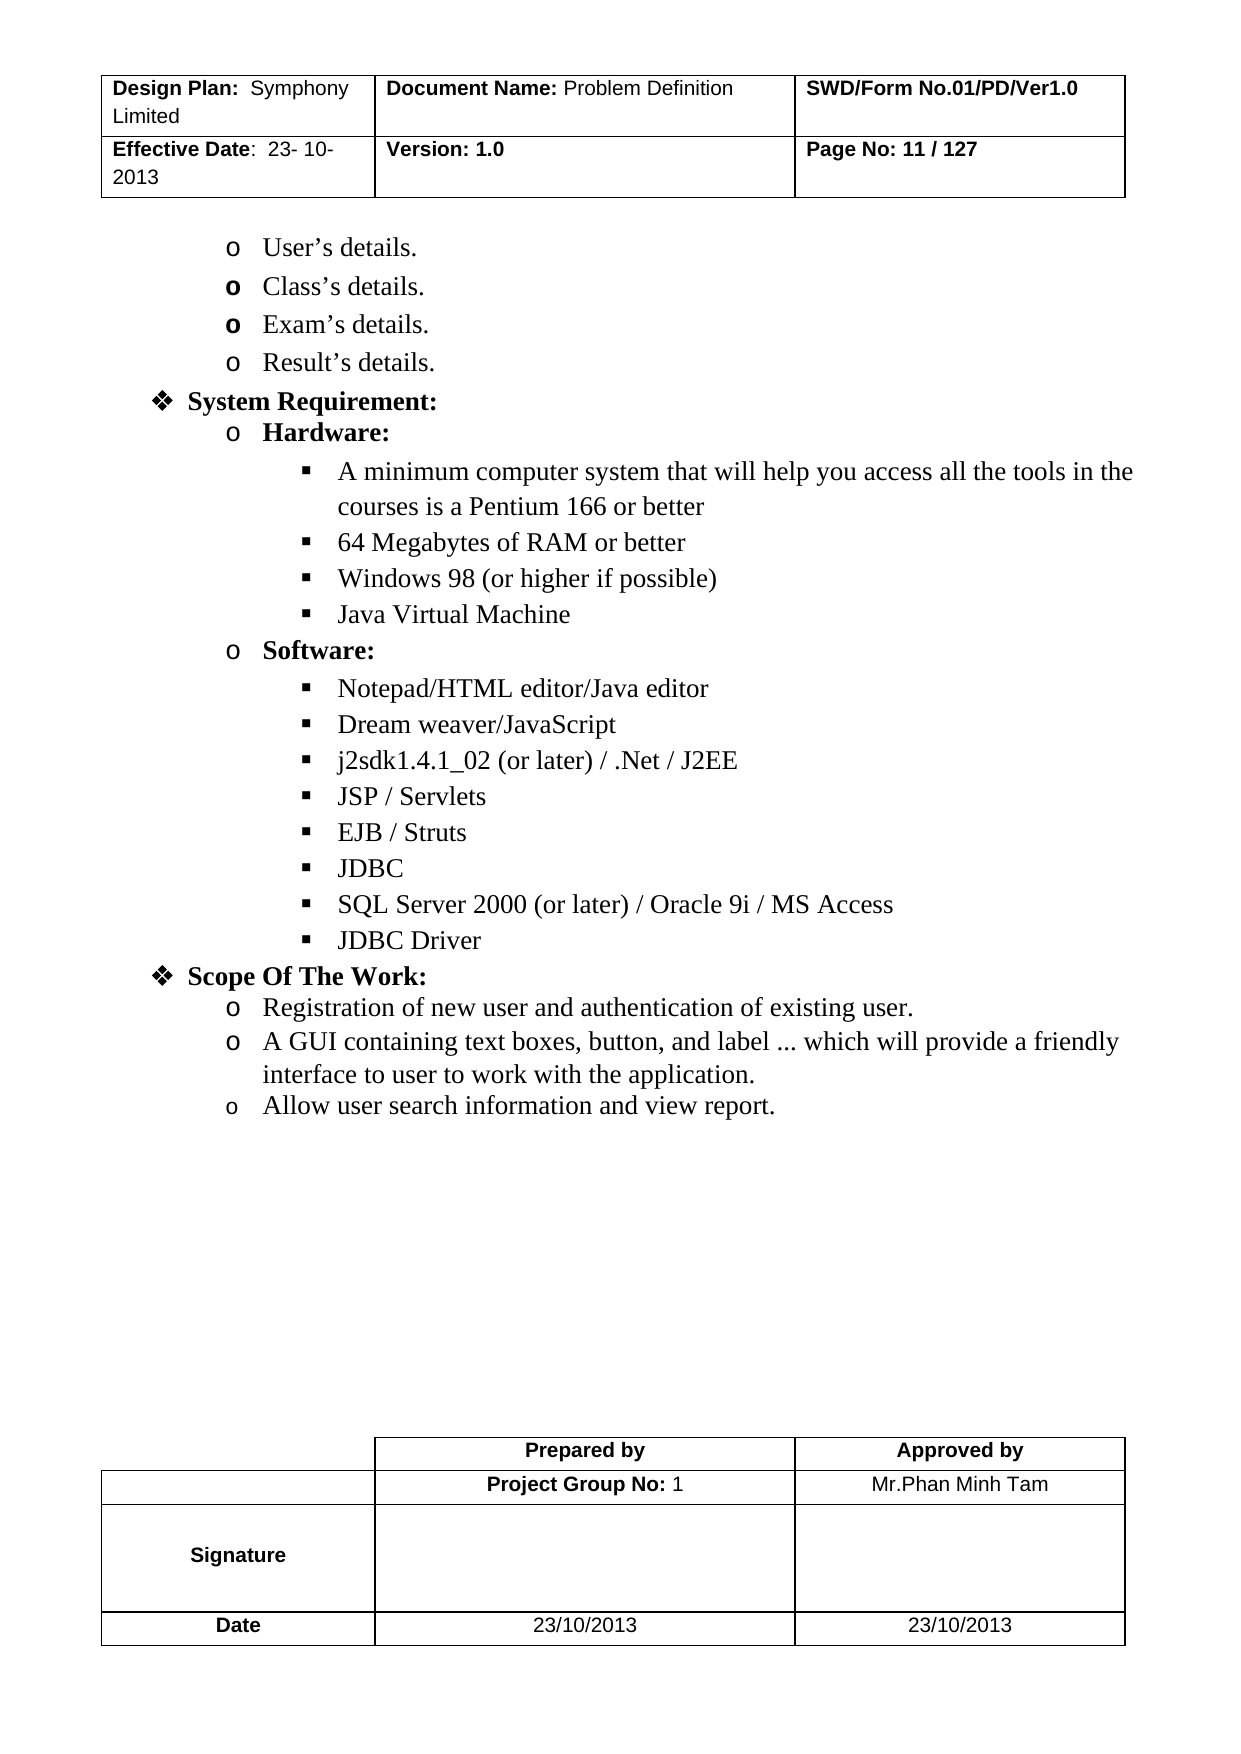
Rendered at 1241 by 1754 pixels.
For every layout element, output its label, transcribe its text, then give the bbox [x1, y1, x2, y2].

list SQL Server 2000 (or later) / Oracle 9i / MS Access [300, 888, 1165, 919]
list Hardware: [225, 416, 1165, 449]
list EJB / Struts [300, 816, 1165, 847]
list User’s details. [225, 231, 1165, 264]
list Software: [225, 634, 1165, 667]
list Allow user search information and view report. [225, 1089, 1165, 1121]
list 64 Megabytes of RAM or better [300, 526, 1165, 557]
list Exam’s details. [225, 308, 1165, 341]
list Registration of new user and authentication of existing user. [225, 991, 1165, 1024]
list Windows 98 (or higher if possible) [300, 562, 1165, 593]
list System Requirement: [150, 385, 1165, 416]
list JDBC Driver [300, 924, 1165, 955]
list Scope Of The Work: [150, 960, 1165, 991]
list Dream weaver/JavaScript [300, 708, 1165, 739]
list Result’s details. [225, 346, 1165, 380]
list JDBC [300, 852, 1165, 883]
list Notepad/HTML editor/Java editor [300, 672, 1165, 704]
list JSP / Servlets [300, 780, 1165, 811]
list Java Virtual Machine [300, 598, 1165, 629]
list A minimum computer system that will help you access all the tools in the courses is a Pentium 166 or better [300, 454, 1165, 522]
list Class’s details. [225, 269, 1165, 303]
list A GUI containing text boxes, button, and label ... which will provide a friendly interface to user to work with the application. [225, 1024, 1165, 1089]
list j2sdk1.4.1_02 (or later) / .Net / J2EE [300, 744, 1165, 776]
